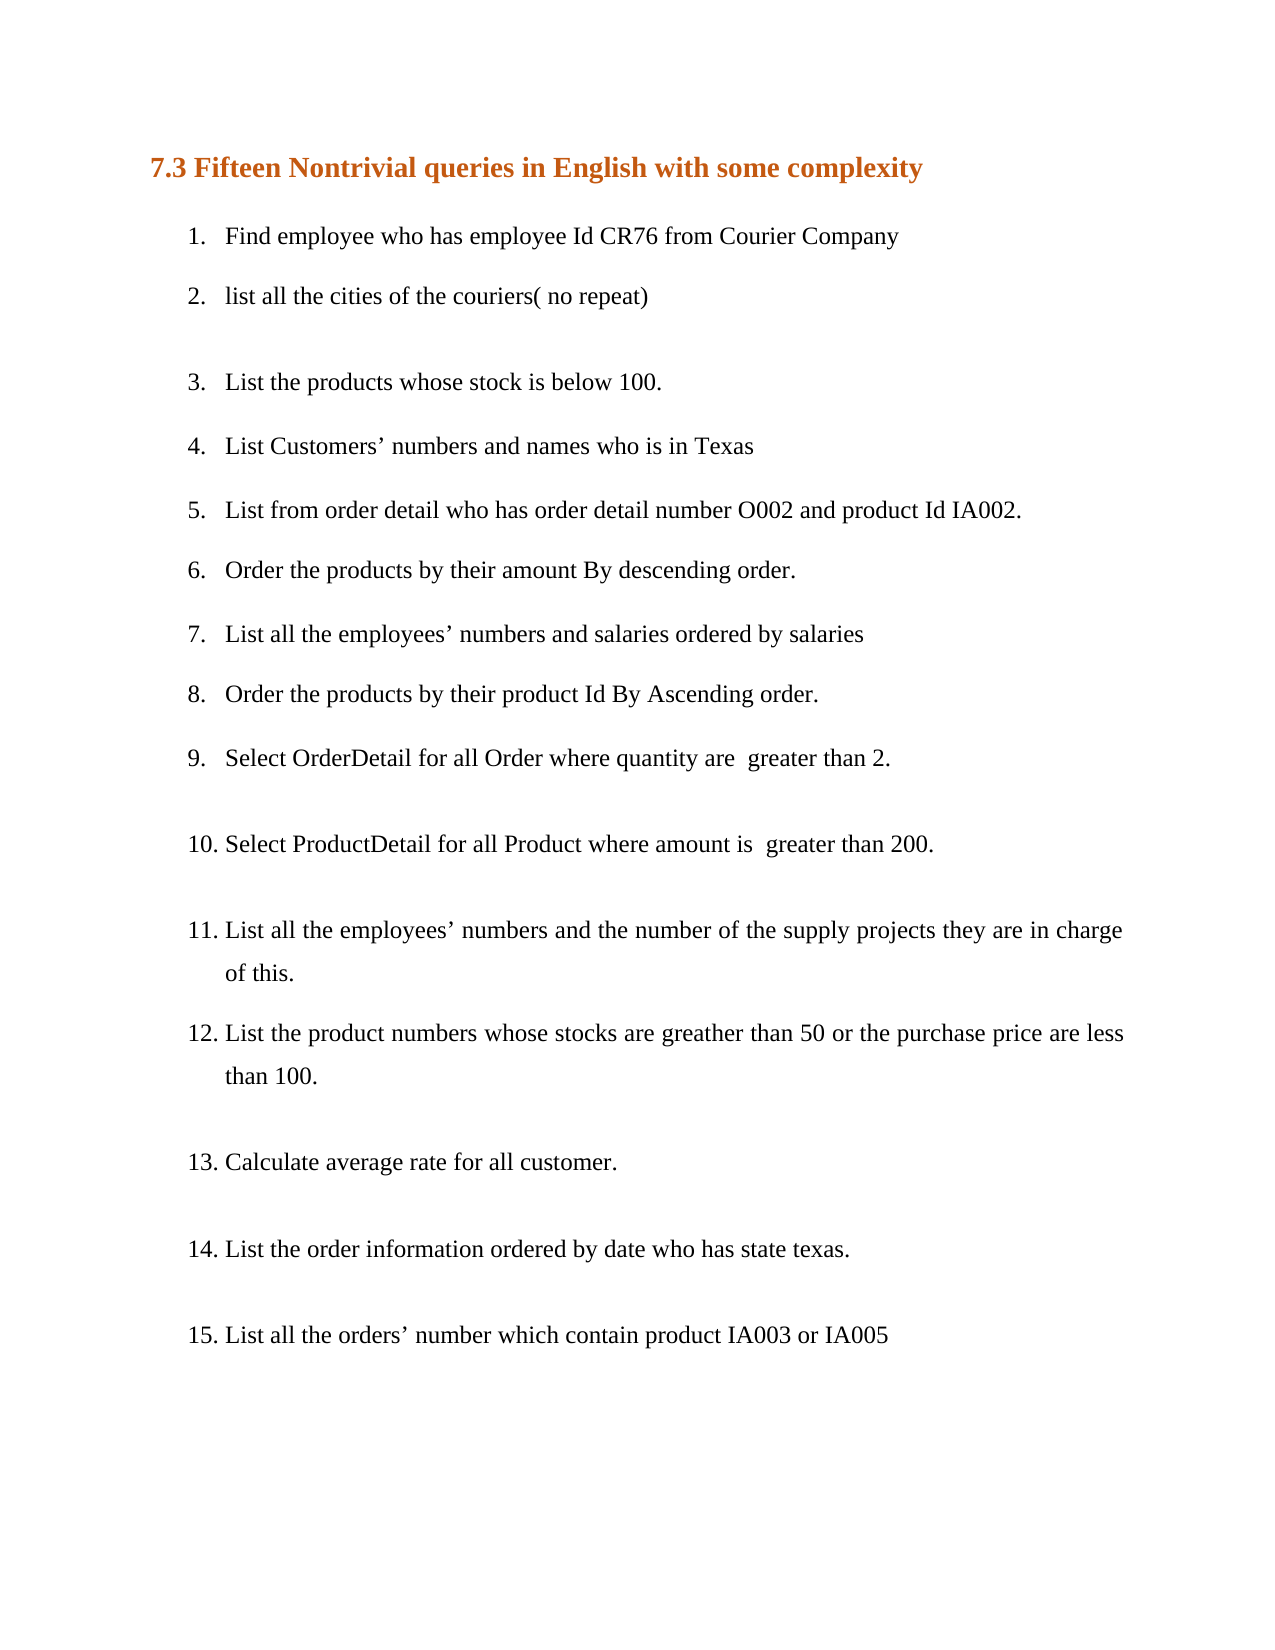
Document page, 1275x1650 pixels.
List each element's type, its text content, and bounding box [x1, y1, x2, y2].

list Order the products by their amount By descending order. [187, 555, 1125, 584]
list Order the products by their product Id By Ascending order. [187, 679, 1125, 707]
list Select OrderDetail for all Order where quantity are greater than 2. [187, 743, 1125, 771]
list list all the cities of the couriers( no repeat) [187, 281, 1125, 310]
text 7.3 Fifteen Nontrivial queries in English with some complexity [150, 150, 1125, 183]
list List the order information ordered by date who has state texas. [187, 1234, 1125, 1262]
list List the products whose stock is below 100. [187, 367, 1125, 396]
list List all the employees’ numbers and salaries ordered by salaries [187, 619, 1125, 648]
list List the product numbers whose stocks are greather than 50 or the purchase price are less than 100. [187, 1018, 1125, 1090]
list Calculate average rate for all customer. [187, 1147, 1125, 1176]
list Select ProductDetail for all Product where amount is greater than 200. [187, 829, 1125, 858]
list List from order detail who has order detail number O002 and product Id IA002. [187, 495, 1125, 524]
list List Customers’ numbers and names who is in Texas [187, 431, 1125, 460]
list List all the employees’ numbers and the number of the supply projects they are in charge of this. [187, 915, 1125, 987]
list Find employee who has employee Id CR76 from Courier Company [187, 221, 1125, 250]
list List all the orders’ number which contain product IA003 or IA005 [187, 1320, 1125, 1349]
